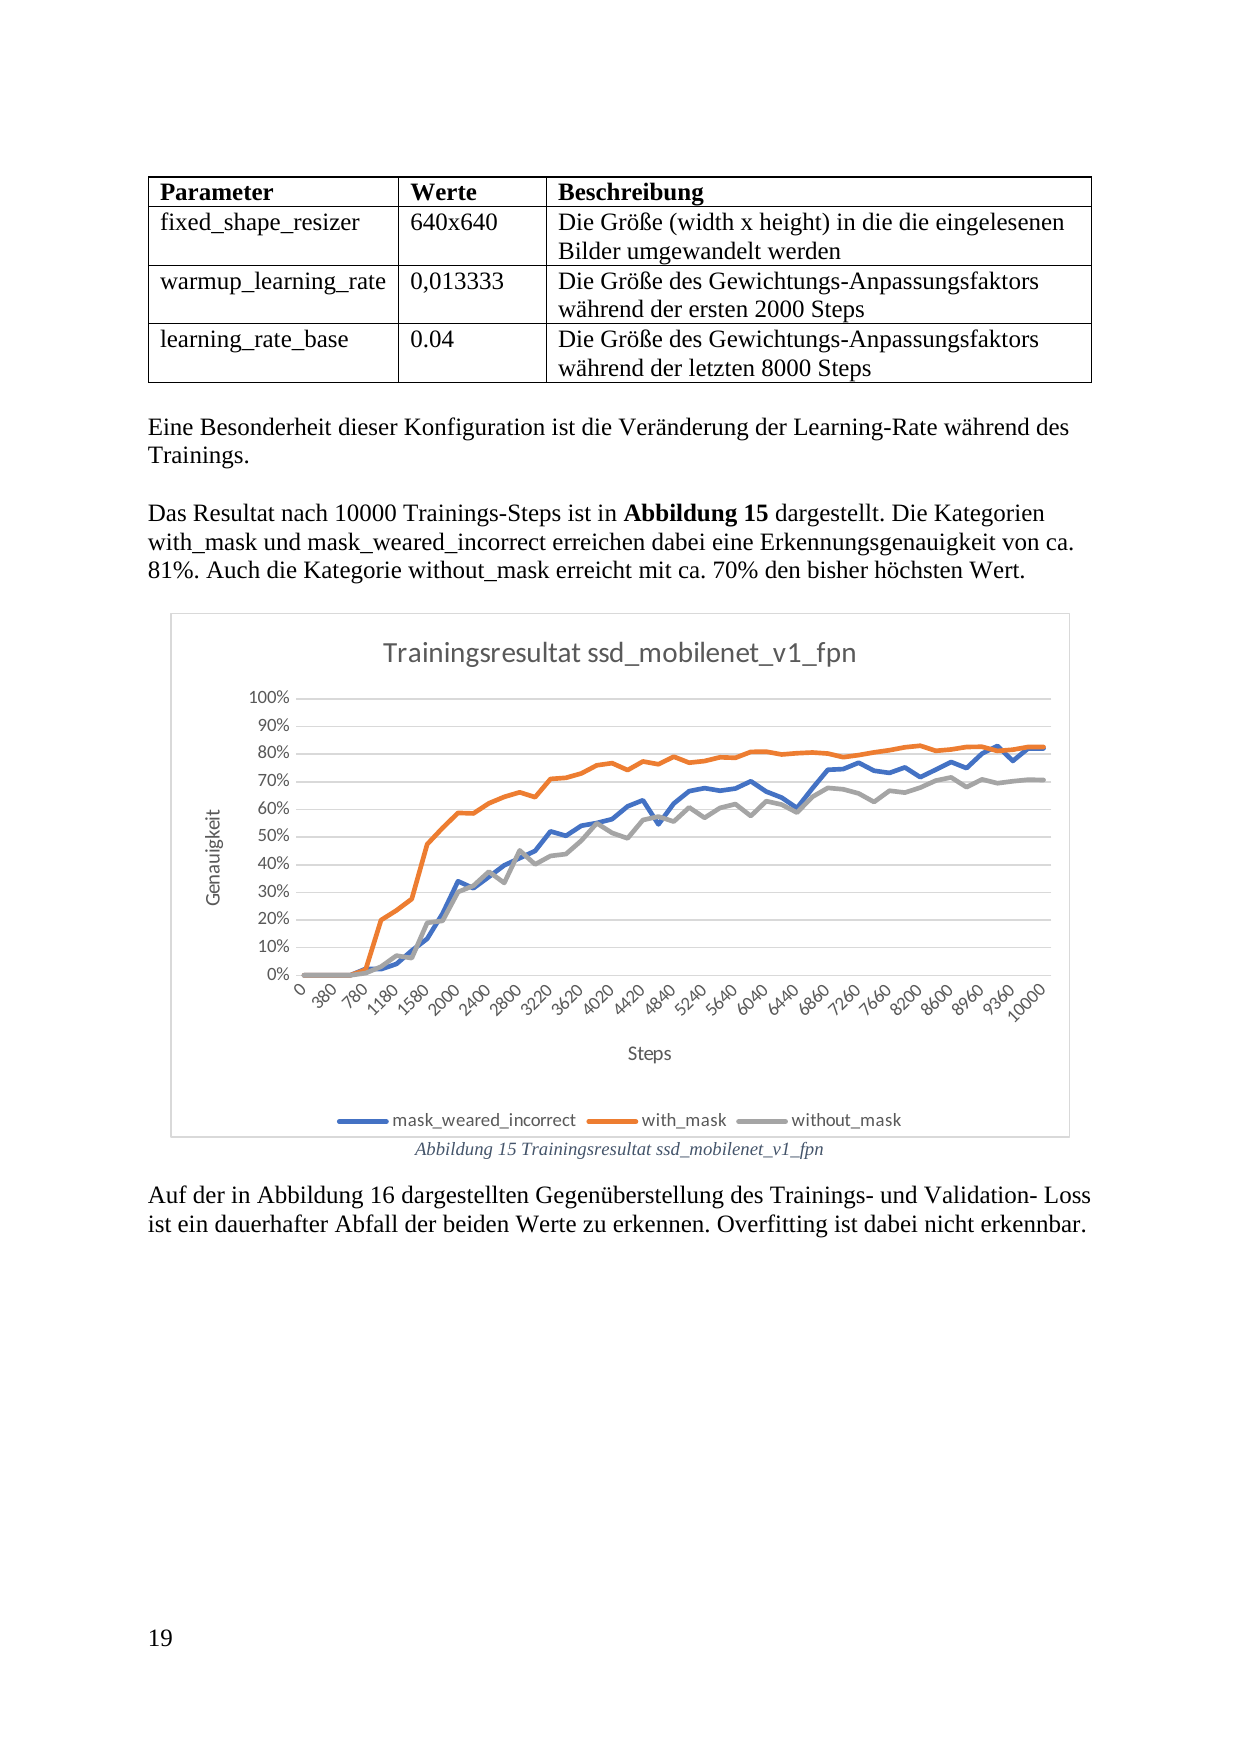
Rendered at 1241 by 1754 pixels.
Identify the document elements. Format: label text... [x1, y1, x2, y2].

table_cell Die Größe des Gewichtungs-Anpassungsfaktors während der ersten 2000 Steps [547, 266, 1091, 323]
table_cell learning_rate_base [149, 324, 398, 382]
table_header Werte [399, 178, 546, 206]
table_cell Die Größe (width x height) in die die eingelesenen Bilder umgewandelt werden [547, 207, 1091, 265]
text Eine Besonderheit dieser Konfiguration ist die Veränderung der Learning-Rate während des Trainings. [148, 412, 1093, 469]
table_cell Die Größe des Gewichtungs-Anpassungsfaktors während der letzten 8000 Steps [547, 324, 1091, 382]
text Abbildung 15 Trainingsresultat ssd_mobilenet_v1_fpn [148, 1138, 1093, 1159]
table_cell warmup_learning_rate [149, 266, 398, 323]
table_cell fixed_shape_resizer [149, 207, 398, 265]
text Das Resultat nach 10000 Trainings-Steps ist in Abbildung 15 dargestellt. Die Kategorien with_mask und mask_weared_incorrect erreichen dabei eine Erkennungsgenauigkeit von ca. 81%. Auch die Kategorie without_mask erreicht mit ca. 70% den bisher höchsten Wert. [148, 498, 1093, 584]
text Auf der in Abbildung 16 dargestellten Gegenüberstellung des Trainings- und Validation- Loss ist ein dauerhafter Abfall der beiden Werte zu erkennen. Overfitting ist dabei nicht erkennbar. [148, 1180, 1093, 1238]
table_header Parameter [149, 178, 398, 206]
table_header Beschreibung [547, 178, 1091, 206]
table_cell 640x640 [399, 207, 546, 265]
table_cell 0.04 [399, 324, 546, 382]
table_cell 0,013333 [399, 266, 546, 323]
